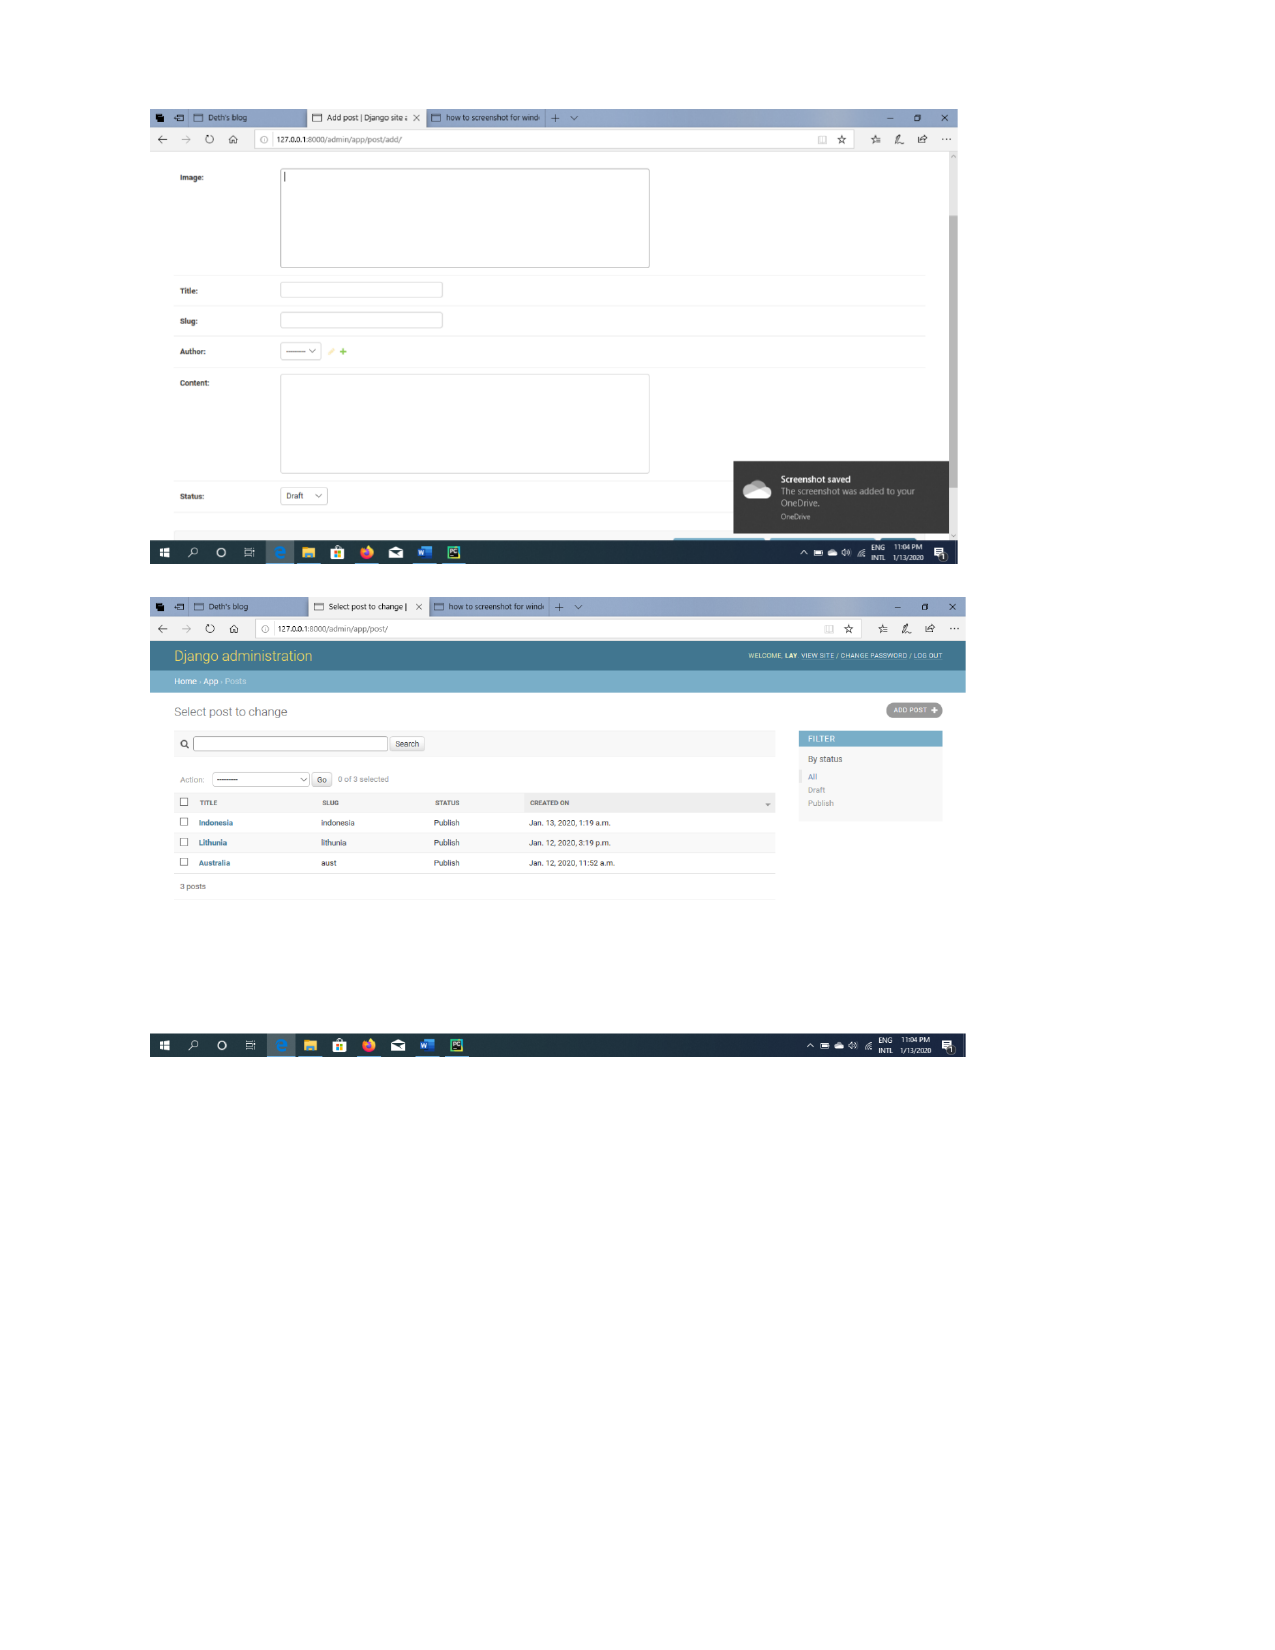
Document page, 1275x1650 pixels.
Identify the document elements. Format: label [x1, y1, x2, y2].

picture [150, 597, 966, 1057]
picture [150, 109, 958, 564]
